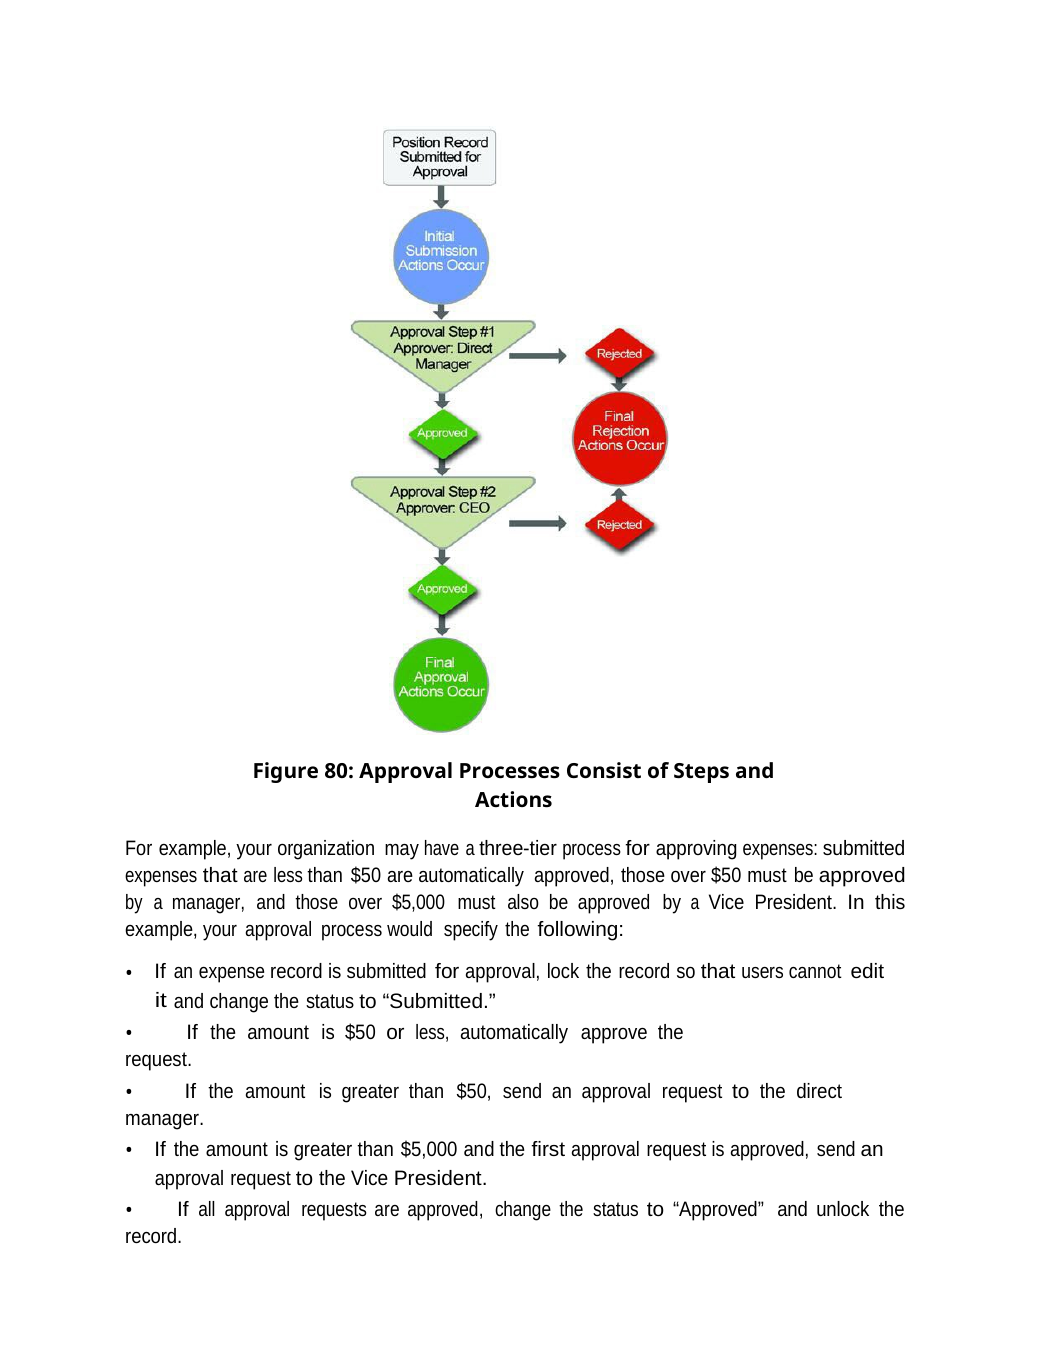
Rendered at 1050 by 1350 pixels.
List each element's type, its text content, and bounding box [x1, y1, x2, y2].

text Figure 80: Approval Processes Consist of Steps and Actions [237, 756, 790, 813]
text For example, your organization may have a three-tier process for approving expenses: submitted expenses that are less than $50 are automatically approved, those over $50 must be approved by a manager, and those over $5,000 must also be approved by a Vice President. In this example, your approval process would specify the following: [125, 836, 906, 941]
text • If the amount is $50 or less, automatically approve the request. [125, 1018, 683, 1072]
picture [349, 126, 674, 735]
text • If all approval requests are approved, change the status to “Approved” and unlock the record. [125, 1195, 905, 1248]
text • If the amount is greater than $5,000 and the first approval request is approved, send an approval request to the Vice President. [125, 1136, 886, 1189]
text • If the amount is greater than $50, send an approval request to the direct manager. [125, 1077, 842, 1131]
text • If an expense record is submitted for approval, lock the record so that users cannot edit it and change the status to “Submitted.” [125, 958, 902, 1013]
